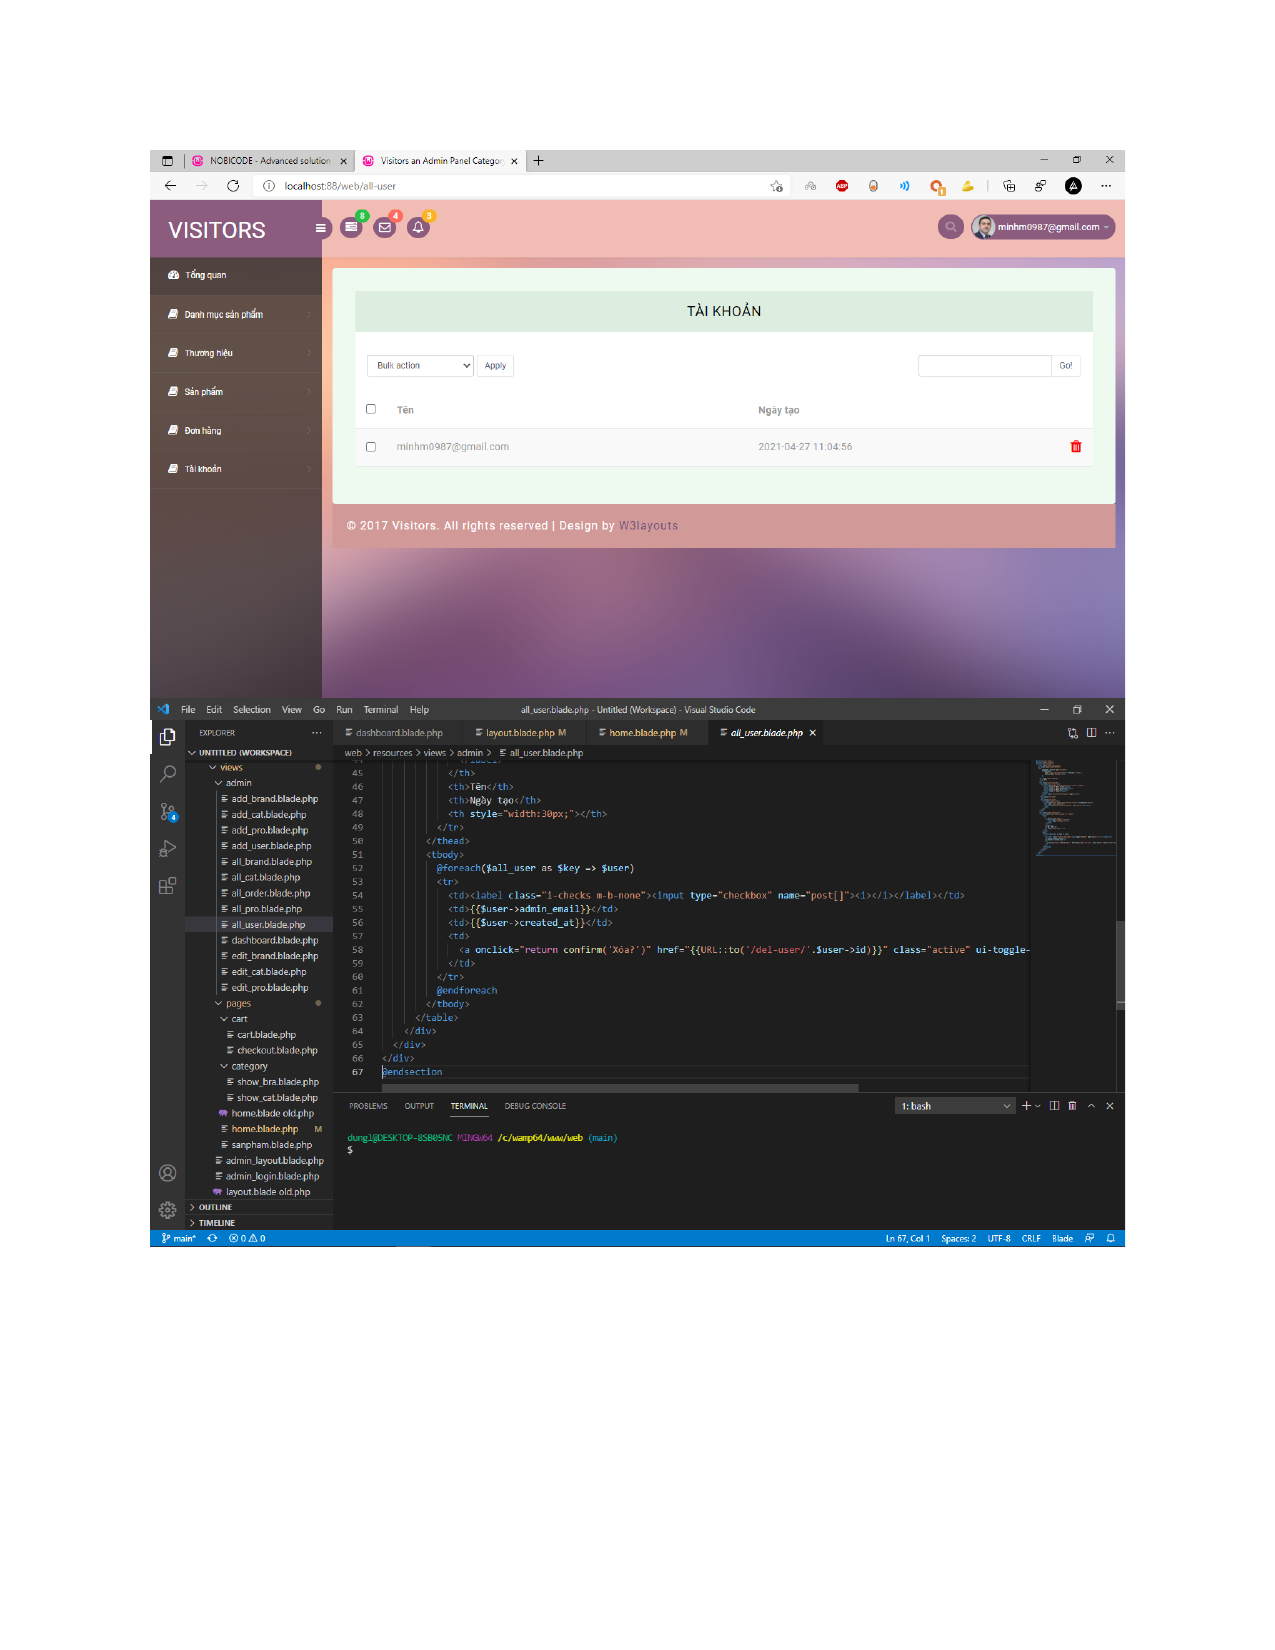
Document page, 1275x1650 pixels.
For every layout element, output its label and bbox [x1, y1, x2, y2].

picture [150, 150, 1125, 1247]
